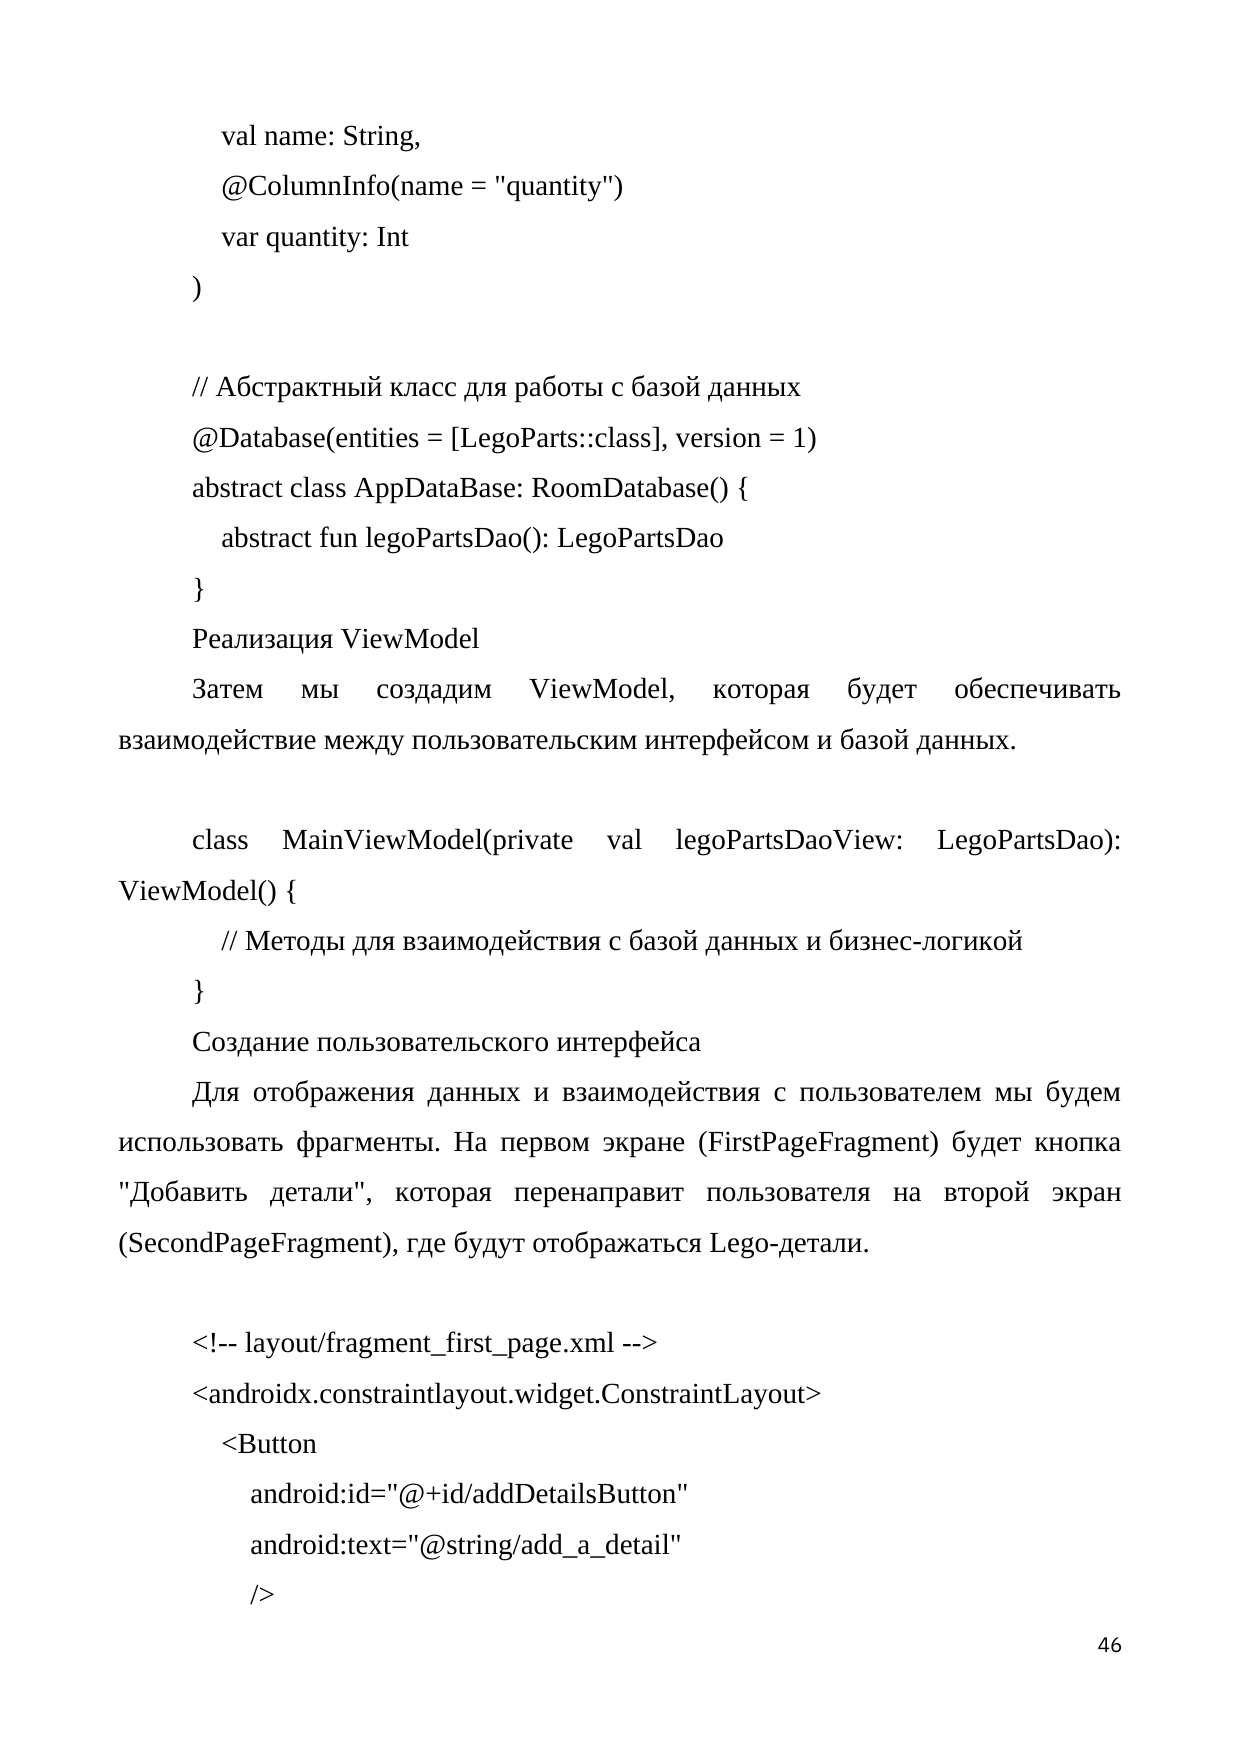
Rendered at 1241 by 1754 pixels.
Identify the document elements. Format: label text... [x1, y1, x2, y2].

text @Database(entities = [LegoParts::class], version = 1) [118, 420, 1122, 453]
text ) [118, 269, 1122, 302]
text var quantity: Int [118, 219, 1122, 252]
text abstract class AppDataBase: RoomDatabase() { [118, 470, 1122, 504]
text Создание пользовательского интерфейса [118, 1024, 1122, 1057]
text class MainViewModel(private val legoPartsDaoView: LegoPartsDao): ViewModel() { [118, 822, 1122, 906]
text <Button [118, 1426, 1122, 1460]
text Затем мы создадим ViewModel, которая будет обеспечивать взаимодействие между пользовательским интерфейсом и базой данных. [118, 671, 1122, 755]
text // Методы для взаимодействия с базой данных и бизнес-логикой [118, 923, 1122, 957]
text abstract fun legoPartsDao(): LegoPartsDao [118, 521, 1122, 554]
text } [118, 973, 1122, 1007]
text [118, 1376, 1122, 1409]
text // Абстрактный класс для работы с базой данных [118, 369, 1122, 403]
text /> [118, 1577, 1122, 1611]
text Реализация ViewModel [118, 621, 1122, 655]
text <!-- layout/fragment_first_page.xml --> [118, 1326, 1122, 1359]
text val name: String, [118, 118, 1122, 152]
text } [118, 571, 1122, 604]
text Для отображения данных и взаимодействия с пользователем мы будем использовать фрагменты. На первом экране (FirstPageFragment) будет кнопка "Добавить детали", которая перенаправит пользователя на второй экран (SecondPageFragment), где будут отображаться Lego-детали. [118, 1074, 1122, 1258]
text android:text="@string/add_a_detail" [118, 1527, 1122, 1560]
text android:id="@+id/addDetailsButton" [118, 1476, 1122, 1510]
text @ColumnInfo(name = "quantity") [118, 168, 1122, 202]
